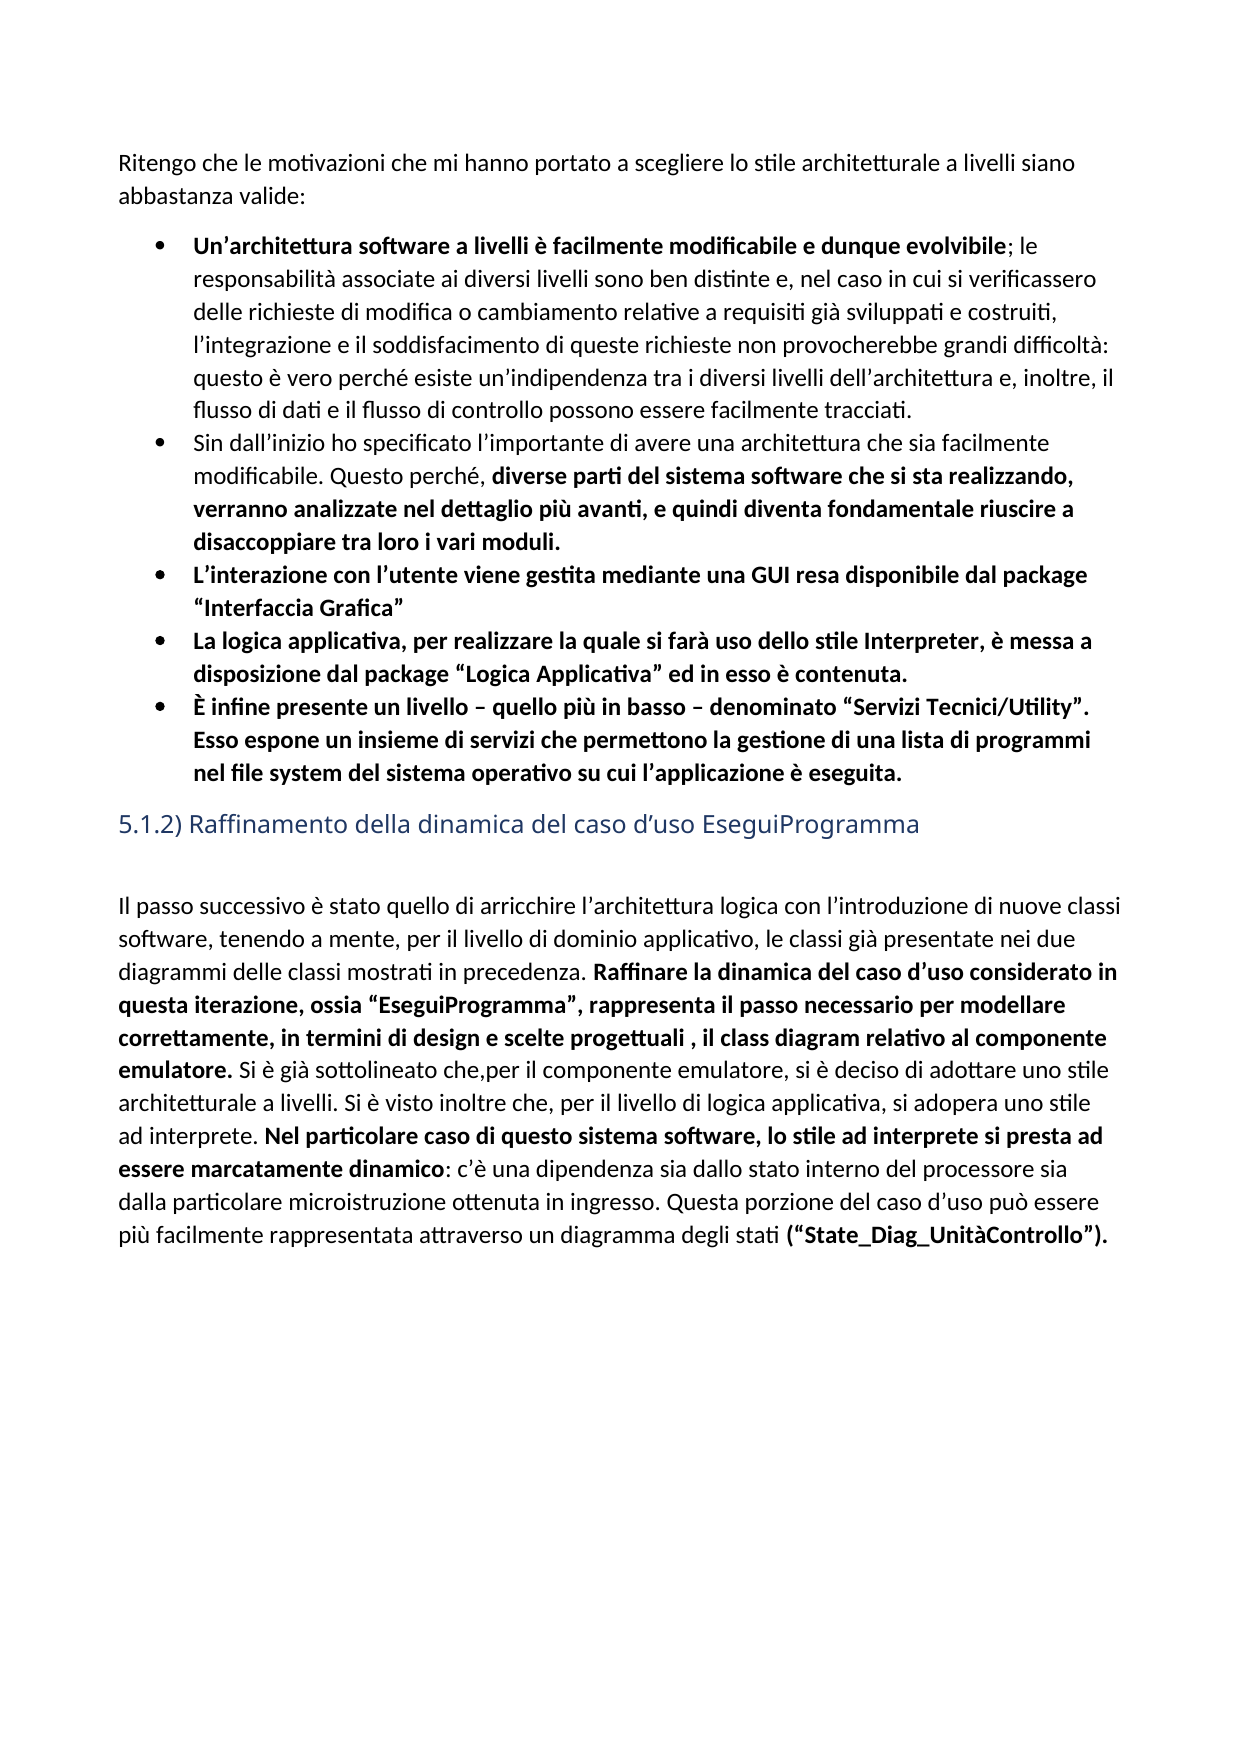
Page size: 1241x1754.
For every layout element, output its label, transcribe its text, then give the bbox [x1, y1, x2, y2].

list La logica applicativa, per realizzare la quale si farà uso dello stile Interpreter, è messa a disposizione dal package “Logica Applicativa” ed in esso è contenuta. [156, 625, 1122, 688]
subtitle 5.1.2) Raffinamento della dinamica del caso d’uso EseguiProgramma [118, 806, 1122, 840]
list Sin dall’inizio ho specificato l’importante di avere una architettura che sia facilmente modificabile. Questo perché, diverse parti del sistema software che si sta realizzando, verranno analizzate nel dettaglio più avanti, e quindi diventa fondamentale riuscire a disaccoppiare tra loro i vari moduli. [156, 428, 1122, 557]
list Un’architettura software a livelli è facilmente modificabile e dunque evolvibile; le responsabilità associate ai diversi livelli sono ben distinte e, nel caso in cui si verificassero delle richieste di modifica o cambiamento relative a requisiti già sviluppati e costruiti, l’integrazione e il soddisfacimento di queste richieste non provocherebbe grandi difficoltà: questo è vero perché esiste un’indipendenza tra i diversi livelli dell’architettura e, inoltre, il flusso di dati e il flusso di controllo possono essere facilmente tracciati. [156, 230, 1122, 425]
list È infine presente un livello – quello più in basso – denominato “Servizi Tecnici/Utility”. Esso espone un insieme di servizi che permettono la gestione di una lista di programmi nel file system del sistema operativo su cui l’applicazione è eseguita. [156, 691, 1122, 787]
list L’interazione con l’utente viene gestita mediante una GUI resa disponibile dal package “Interfaccia Grafica” [156, 559, 1122, 623]
text Il passo successivo è stato quello di arricchire l’architettura logica con l’introduzione di nuove classi software, tenendo a mente, per il livello di dominio applicativo, le classi già presentate nei due diagrammi delle classi mostrati in precedenza. Raffinare la dinamica del caso d’uso considerato in questa iterazione, ossia “EseguiProgramma”, rappresenta il passo necessario per modellare correttamente, in termini di design e scelte progettuali , il class diagram relativo al componente emulatore. Si è già sottolineato che,per il componente emulatore, si è deciso di adottare uno stile architetturale a livelli. Si è visto inoltre che, per il livello di logica applicativa, si adopera uno stile ad interprete. Nel particolare caso di questo sistema software, lo stile ad interprete si presta ad essere marcatamente dinamico: c’è una dipendenza sia dallo stato interno del processore sia dalla particolare microistruzione ottenuta in ingresso. Questa porzione del caso d’uso può essere più facilmente rappresentata attraverso un diagramma degli stati (“State_Diag_UnitàControllo”). [118, 890, 1122, 1250]
text Ritengo che le motivazioni che mi hanno portato a scegliere lo stile architetturale a livelli siano abbastanza valide: [118, 148, 1122, 211]
